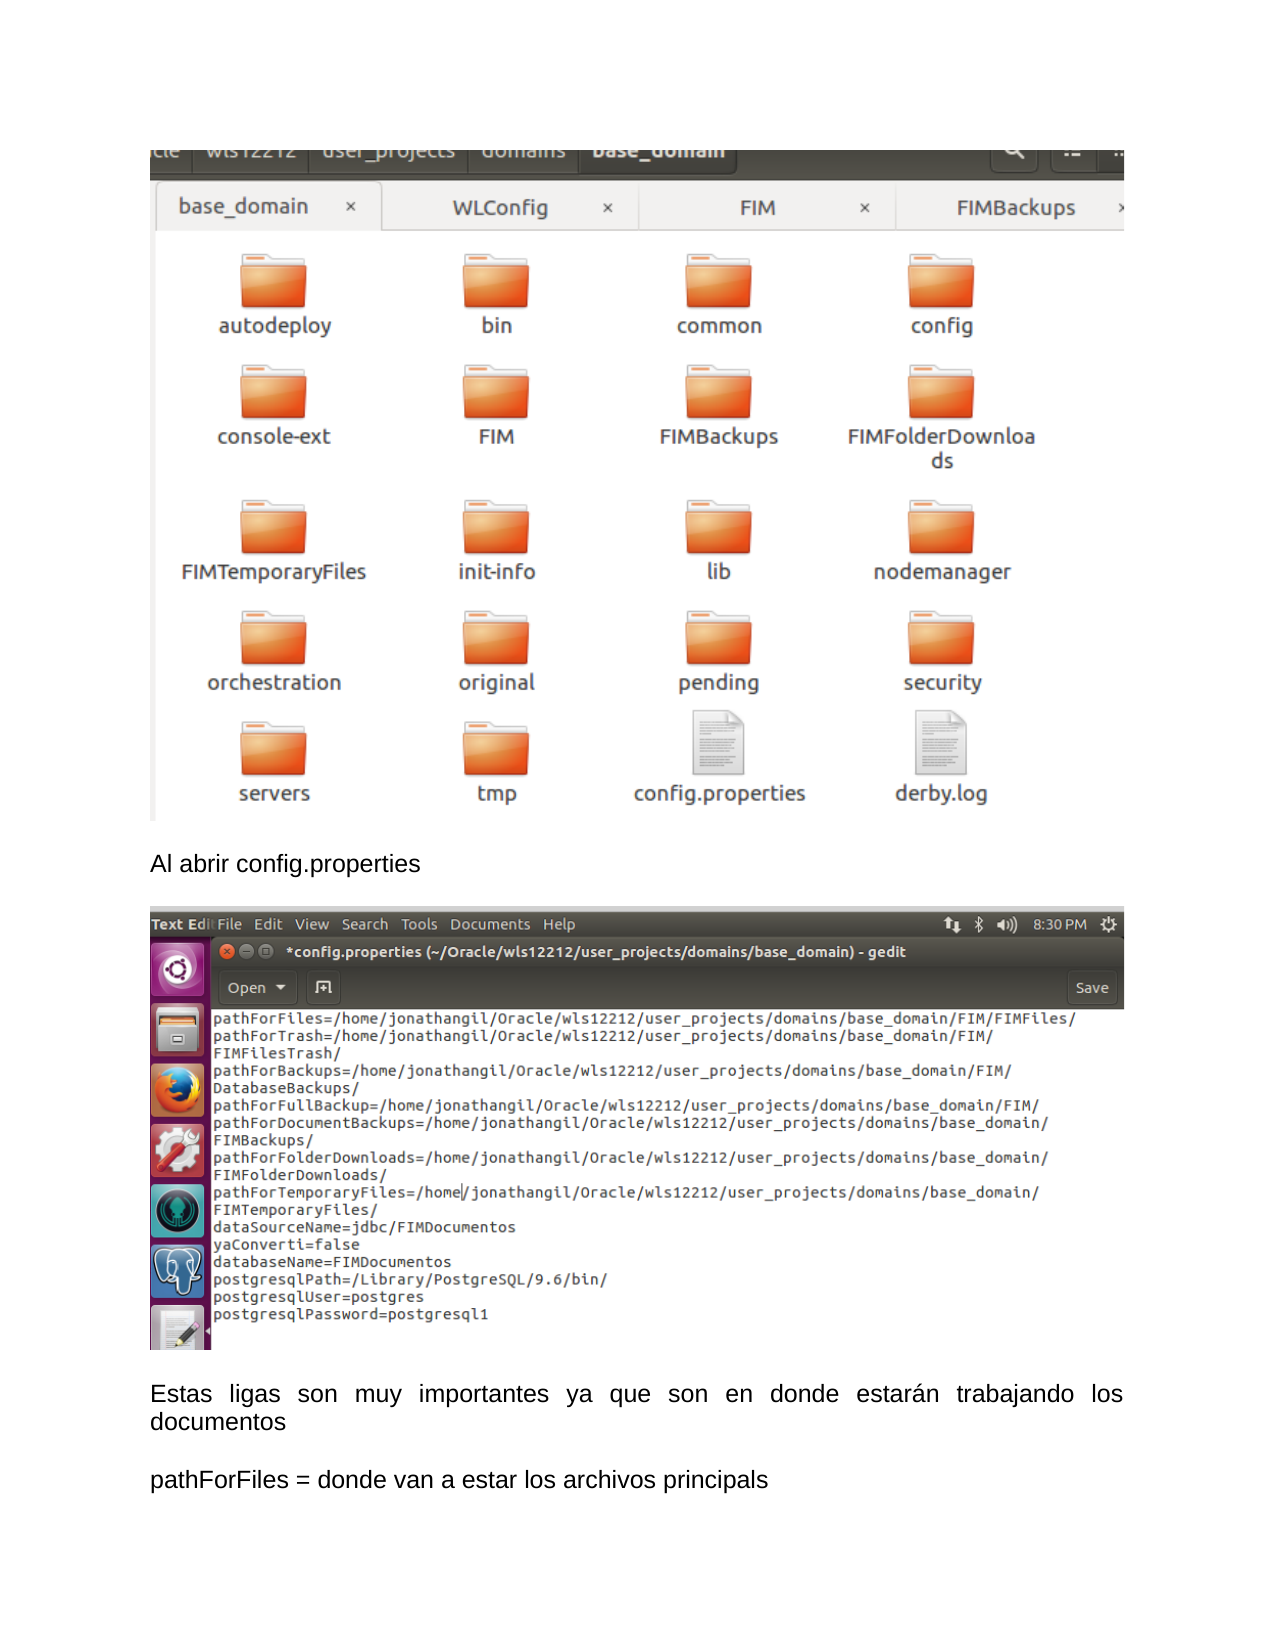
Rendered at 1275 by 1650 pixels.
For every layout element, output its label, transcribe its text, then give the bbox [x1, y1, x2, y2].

text pathForFiles = donde van a estar los archivos principals [150, 1465, 1125, 1493]
text Estas ligas son muy importantes ya que son en donde estarán trabajando los documentos [150, 1378, 1125, 1436]
picture [150, 150, 1125, 821]
picture [150, 906, 1125, 1350]
text Al abrir config.properties [150, 849, 1125, 878]
